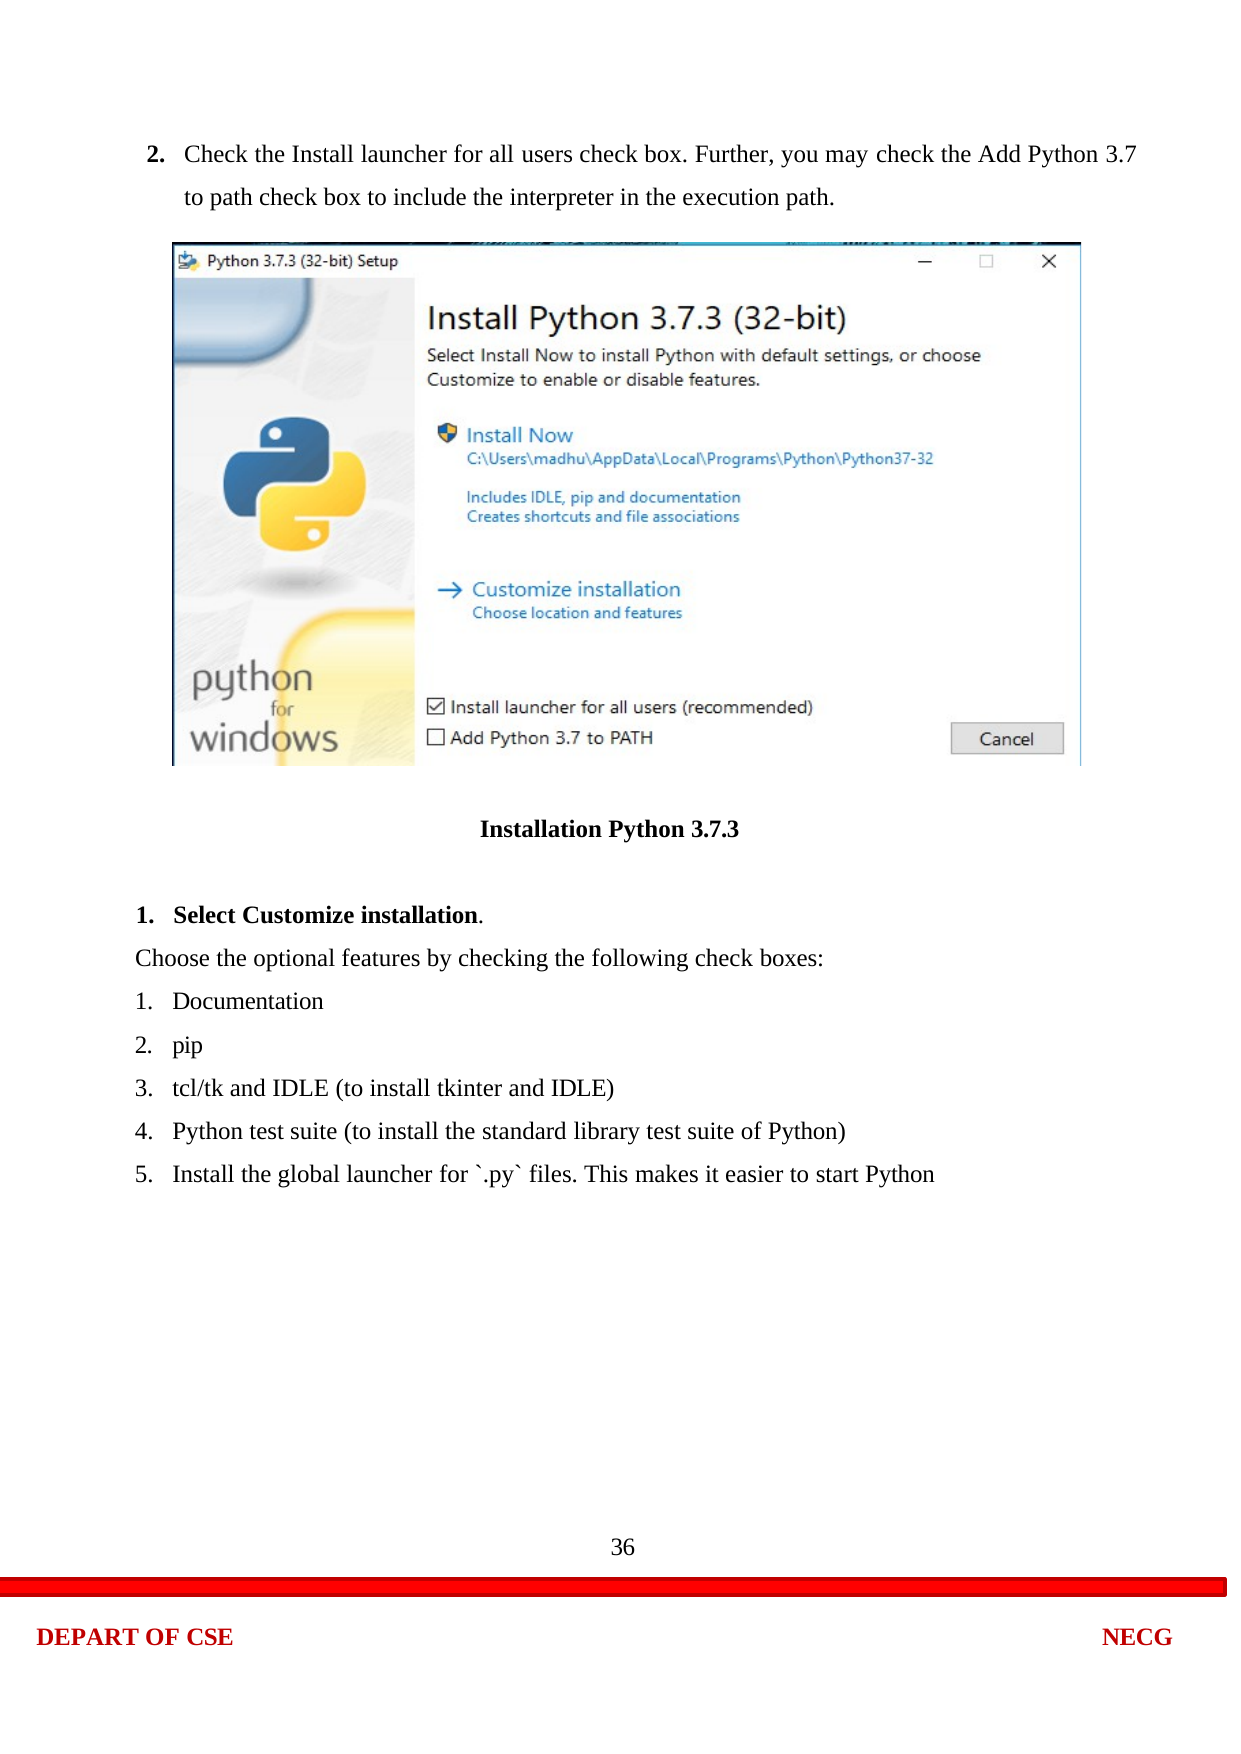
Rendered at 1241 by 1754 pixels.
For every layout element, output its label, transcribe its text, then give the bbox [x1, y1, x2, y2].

list pip [134, 1030, 1190, 1058]
picture [172, 242, 1082, 766]
list Install the global launcher for `.py` files. This makes it easier to start Python [134, 1159, 1190, 1188]
list Documentation [134, 986, 1190, 1015]
list Check the Install launcher for all users check box. Further, you may check the Add Python 3.7 to path check box to include the interpreter in the execution path. [146, 139, 1137, 211]
list Python test suite (to install the standard library test suite of Python) [134, 1116, 1190, 1144]
list Select Customize installation. [136, 900, 1190, 929]
subtitle Installation Python 3.7.3 [29, 814, 1190, 843]
text 36 [55, 1532, 1190, 1561]
text Choose the optional features by checking the following check boxes: [135, 943, 1190, 972]
list tcl/tk and IDLE (to install tkinter and IDLE) [134, 1073, 1190, 1102]
